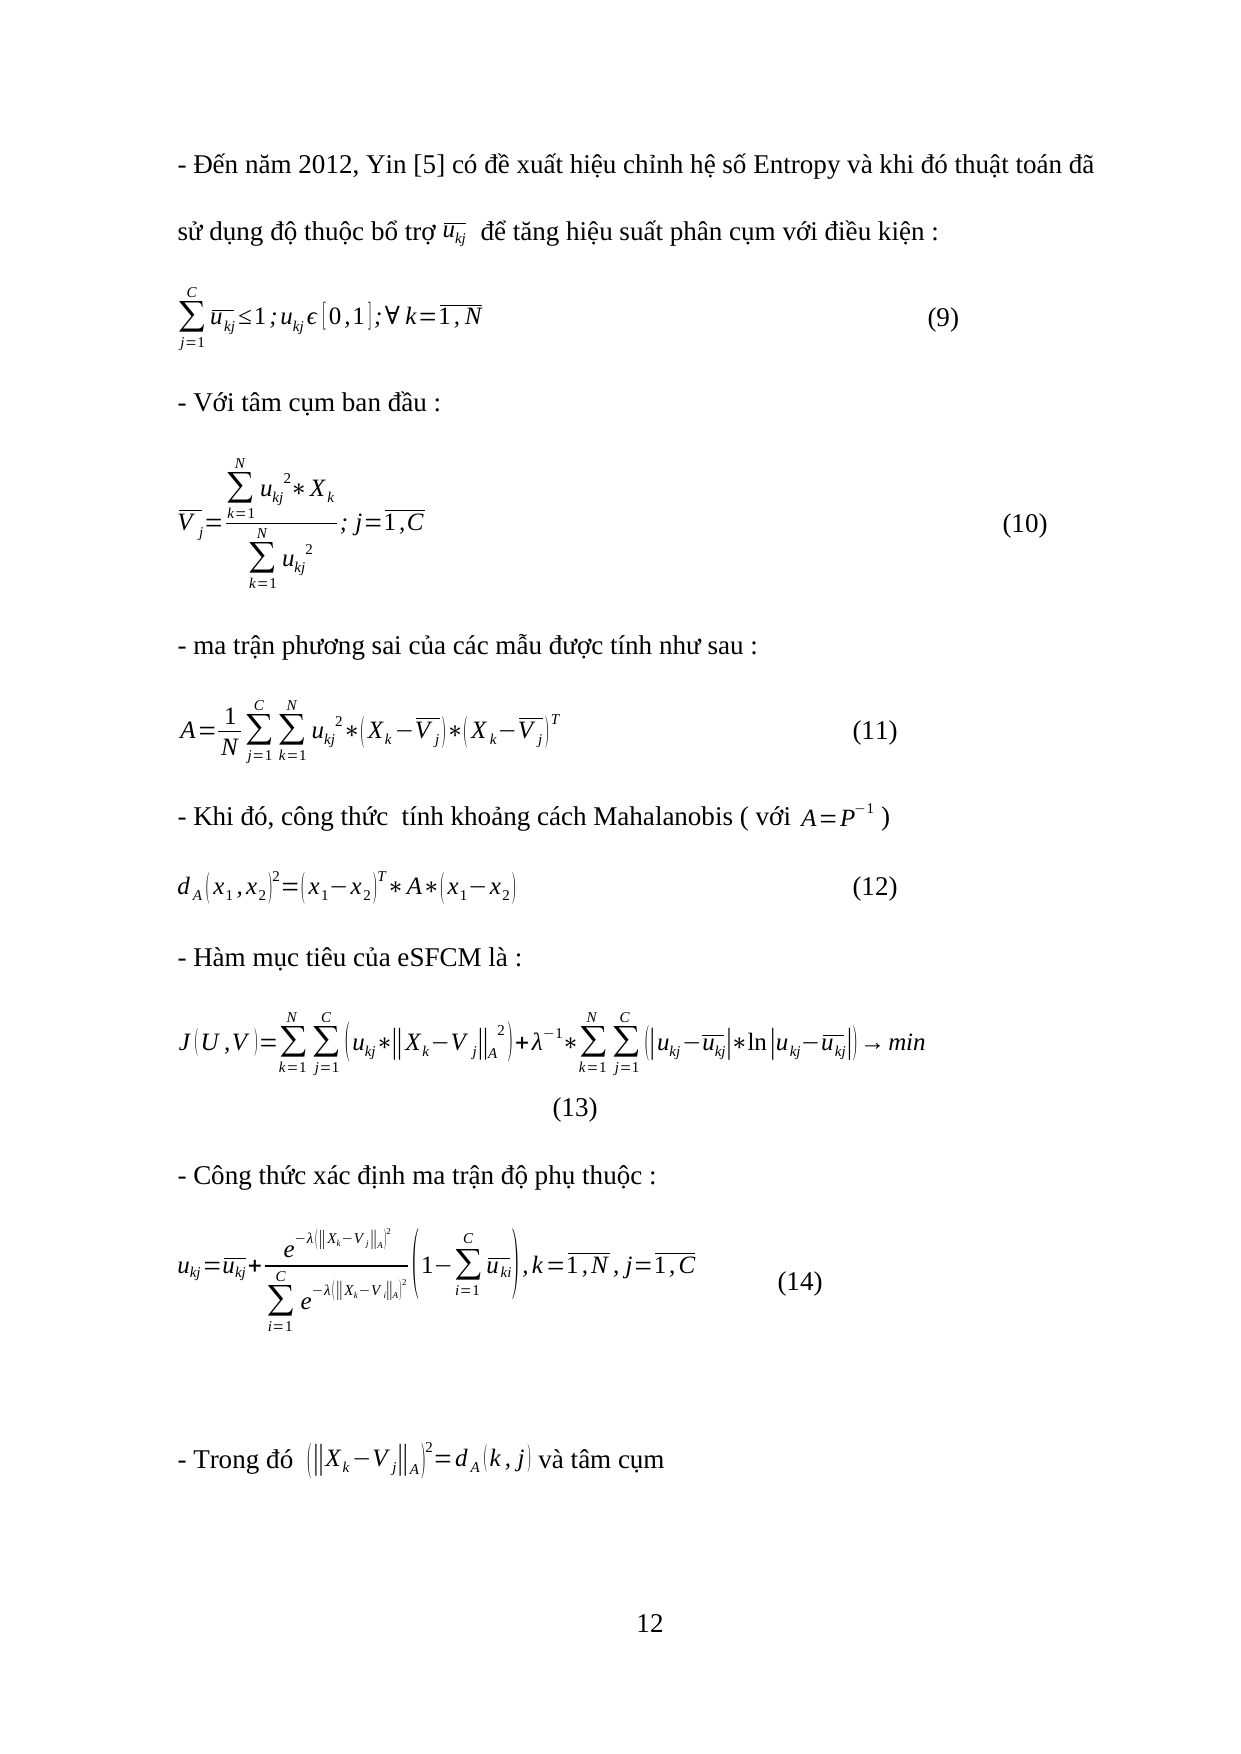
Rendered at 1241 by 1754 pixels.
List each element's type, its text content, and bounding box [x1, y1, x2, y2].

text - ma trận phương sai của các mẫu được tính như sau : [177, 629, 1122, 660]
text - Công thức xác định ma trận độ phụ thuộc : [177, 1159, 1122, 1190]
text - Đến năm 2012, Yin [5] có đề xuất hiệu chỉnh hệ số Entropy và khi đó thuật toán đã [177, 148, 1122, 179]
text - Trong đó và tâm cụm [177, 1438, 1122, 1480]
text - Khi đó, công thức tính khoảng cách Mahalanobis ( với ) [177, 800, 1122, 831]
text - Hàm mục tiêu của eSFCM là : [177, 941, 1122, 972]
text sử dụng độ thuộc bổ trợ để tăng hiệu suất phân cụm với điều kiện : [177, 215, 1122, 247]
text (12) [177, 867, 1122, 905]
text (13) [177, 1008, 1122, 1122]
text (9) [177, 283, 1122, 350]
text - Với tâm cụm ban đầu : [177, 387, 1122, 418]
text (14) [177, 1226, 1122, 1335]
text (10) [177, 454, 1122, 592]
text (11) [177, 696, 1122, 763]
